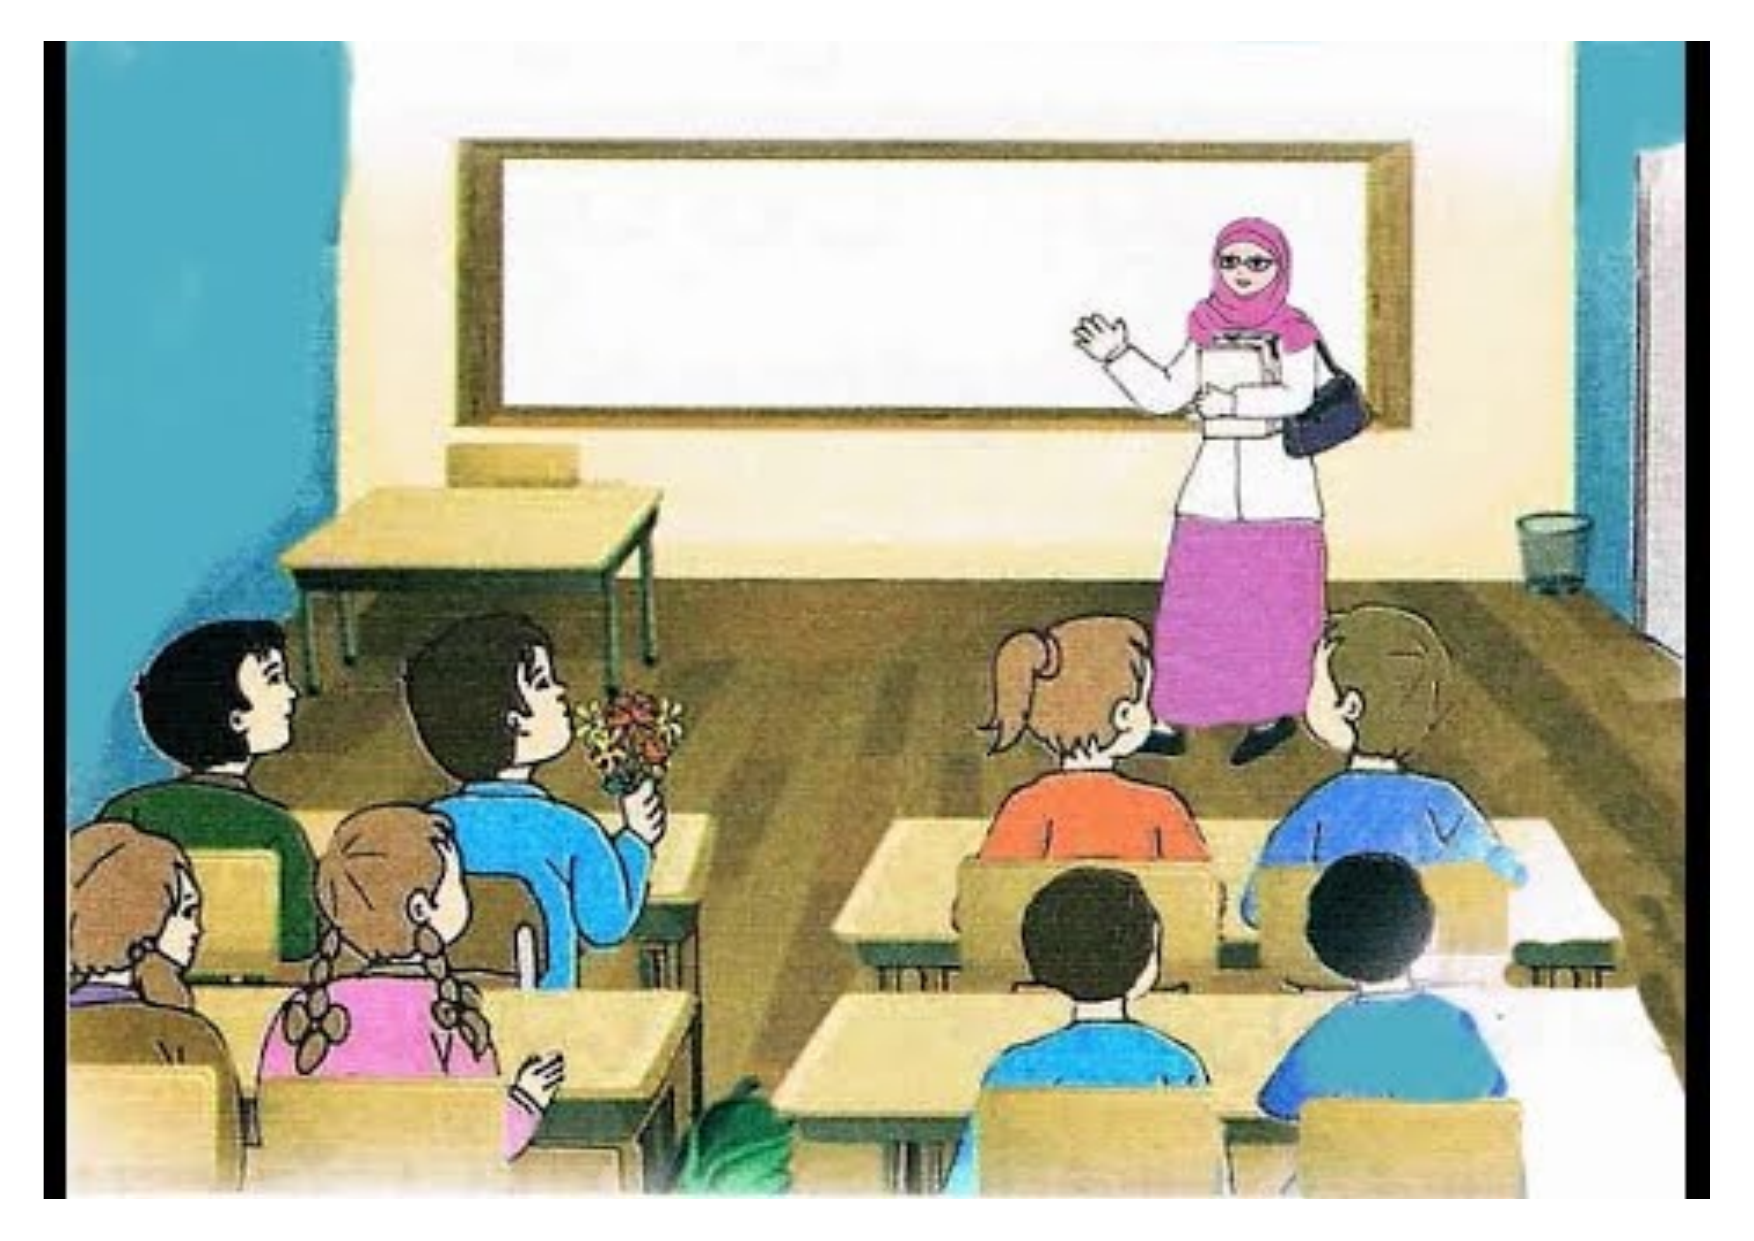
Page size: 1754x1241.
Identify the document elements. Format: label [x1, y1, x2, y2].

picture [43, 41, 1710, 1199]
